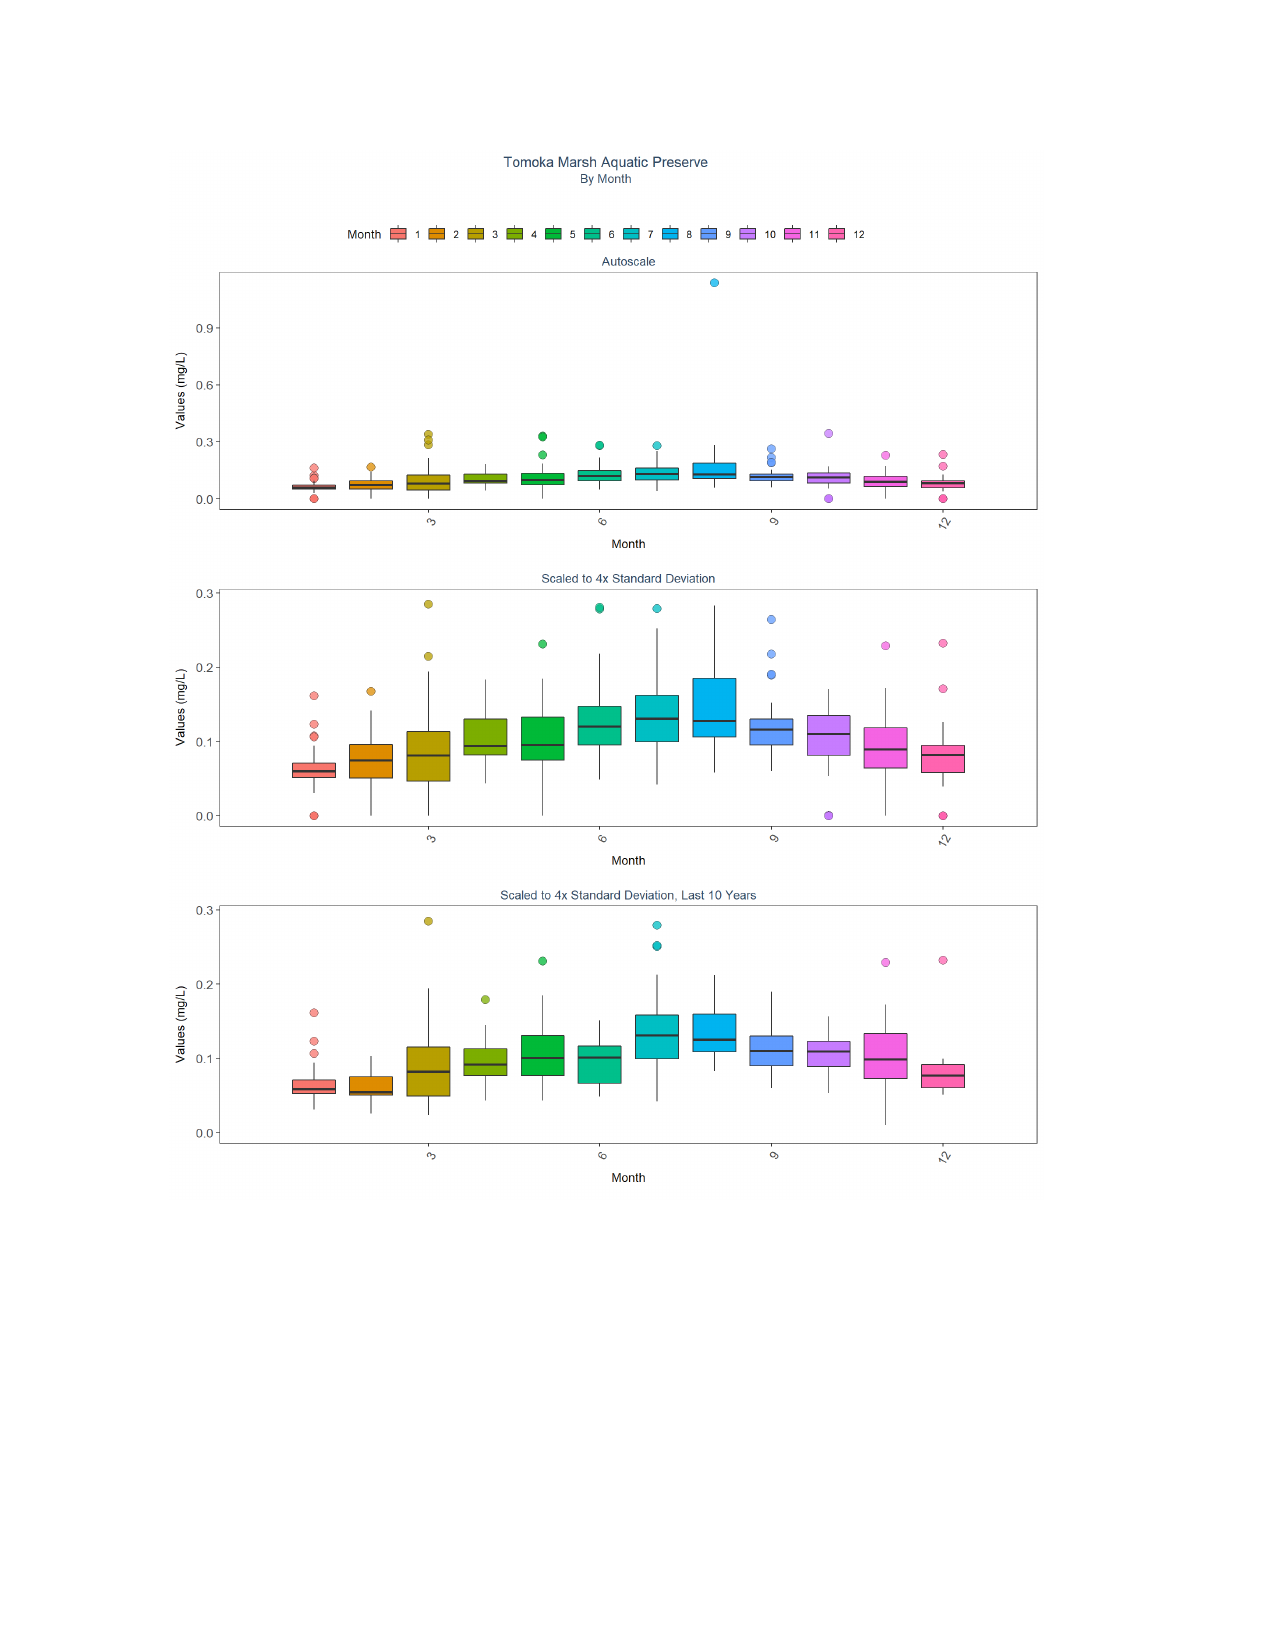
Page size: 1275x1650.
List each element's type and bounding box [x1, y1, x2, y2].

picture [168, 150, 1044, 1200]
